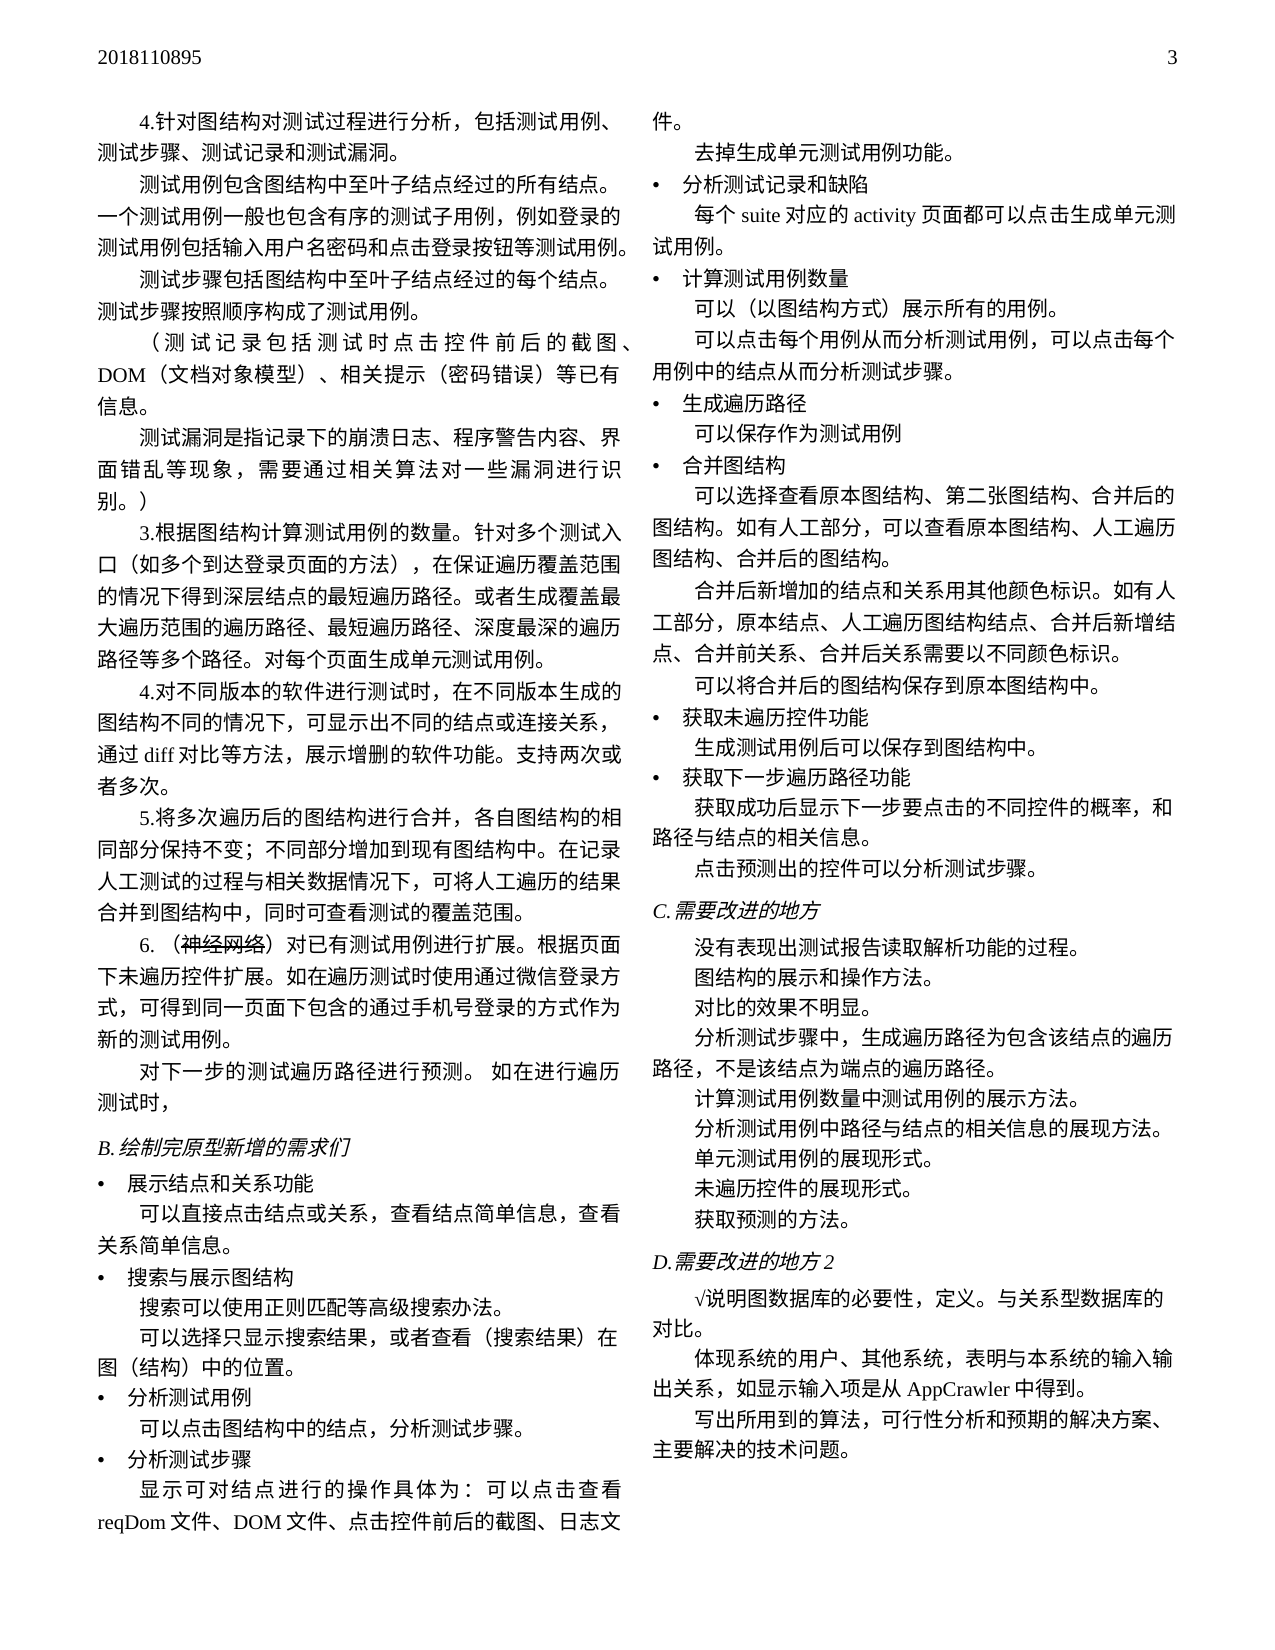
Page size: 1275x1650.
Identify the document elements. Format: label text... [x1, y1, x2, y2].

text 计算测试用例数量中测试用例的展示方法。 [652, 1082, 1177, 1112]
list 分析测试步骤 [97, 1443, 622, 1474]
text （测试记录包括测试时点击控件前后的截图、DOM（文档对象模型）、相关提示（密码错误）等已有信息。 [97, 327, 622, 420]
text 可以选择查看原本图结构、第二张图结构、合并后的图结构。如有人工部分，可以查看原本图结构、人工遍历图结构、合并后的图结构。 [652, 479, 1177, 573]
text 分析测试用例中路径与结点的相关信息的展现方法。 [652, 1112, 1177, 1142]
text 6. （神经网络）对已有测试用例进行扩展。根据页面下未遍历控件扩展。如在遍历测试时使用通过微信登录方式，可得到同一页面下包含的通过手机号登录的方式作为新的测试用例。 [97, 928, 622, 1053]
text 图结构的展示和操作方法。 [652, 961, 1177, 991]
text 单元测试用例的展现形式。 [652, 1142, 1177, 1173]
text √说明图数据库的必要性，定义。与关系型数据库的对比。 [652, 1282, 1177, 1342]
text 测试漏洞是指记录下的崩溃日志、程序警告内容、界面错乱等现象，需要通过相关算法对一些漏洞进行识别。） [97, 422, 622, 515]
subtitle 绘制完原型新增的需求们 [97, 1131, 622, 1161]
text 对比的效果不明显。 [652, 991, 1177, 1022]
text 3.根据图结构计算测试用例的数量。针对多个测试入口（如多个到达登录页面的方法），在保证遍历覆盖范围的情况下得到深层结点的最短遍历路径。或者生成覆盖最大遍历范围的遍历路径、最短遍历路径、深度最深的遍历路径等多个路径。对每个页面生成单元测试用例。 [97, 517, 622, 673]
text 分析测试步骤中，生成遍历路径为包含该结点的遍历路径，不是该结点为端点的遍历路径。 [652, 1022, 1177, 1082]
list 分析测试记录和缺陷 [652, 168, 1177, 198]
text 可以点击每个用例从而分析测试用例，可以点击每个用例中的结点从而分析测试步骤。 [652, 324, 1177, 386]
text 可以直接点击结点或关系，查看结点简单信息，查看关系简单信息。 [97, 1197, 622, 1259]
text 合并后新增加的结点和关系用其他颜色标识。如有人工部分，原本结点、人工遍历图结构结点、合并后新增结点、合并前关系、合并后关系需要以不同颜色标识。 [652, 574, 1177, 668]
text 搜索可以使用正则匹配等高级搜索办法。 [97, 1291, 622, 1321]
text 可以保存作为测试用例 [652, 417, 1177, 447]
text 生成测试用例后可以保存到图结构中。 [652, 731, 1177, 761]
list 生成遍历路径 [652, 387, 1177, 417]
list 获取下一步遍历路径功能 [652, 761, 1177, 791]
text 写出所用到的算法，可行性分析和预期的解决方案、主要解决的技术问题。 [652, 1403, 1177, 1463]
text 体现系统的用户、其他系统，表明与本系统的输入输出关系，如显示输入项是从AppCrawler中得到。 [652, 1342, 1177, 1403]
text 4.针对图结构对测试过程进行分析，包括测试用例、测试步骤、测试记录和测试漏洞。 [97, 105, 622, 167]
text 去掉生成单元测试用例功能。 [652, 137, 1177, 167]
text 5.将多次遍历后的图结构进行合并，各自图结构的相同部分保持不变；不同部分增加到现有图结构中。在记录人工测试的过程与相关数据情况下，可将人工遍历的结果合并到图结构中，同时可查看测试的覆盖范围。 [97, 802, 622, 927]
list 展示结点和关系功能 [97, 1167, 622, 1197]
text 没有表现出测试报告读取解析功能的过程。 [652, 931, 1177, 961]
text 可以选择只显示搜索结果，或者查看（搜索结果）在图（结构）中的位置。 [97, 1321, 622, 1382]
list 分析测试用例 [97, 1382, 622, 1412]
text 可以（以图结构方式）展示所有的用例。 [652, 292, 1177, 322]
text 测试步骤包括图结构中至叶子结点经过的每个结点。测试步骤按照顺序构成了测试用例。 [97, 263, 622, 325]
text 每个suite对应的activity页面都可以点击生成单元测试用例。 [652, 198, 1177, 260]
text 测试用例包含图结构中至叶子结点经过的所有结点。一个测试用例一般也包含有序的测试子用例，例如登录的测试用例包括输入用户名密码和点击登录按钮等测试用例。 [97, 168, 622, 262]
list 计算测试用例数量 [652, 262, 1177, 292]
text 未遍历控件的展现形式。 [652, 1173, 1177, 1203]
text 点击预测出的控件可以分析测试步骤。 [652, 852, 1177, 882]
subtitle 需要改进的地方2 [652, 1246, 1177, 1276]
list 合并图结构 [652, 449, 1177, 479]
subtitle 需要改进的地方 [652, 894, 1177, 925]
text 获取预测的方法。 [652, 1203, 1177, 1233]
list 获取未遍历控件功能 [652, 701, 1177, 731]
text 获取成功后显示下一步要点击的不同控件的概率，和路径与结点的相关信息。 [652, 791, 1177, 852]
text 显示可对结点进行的操作具体为：可以点击查看reqDom文件、DOM文件、点击控件前后的截图、日志文件。 [97, 1474, 622, 1536]
text 可以点击图结构中的结点，分析测试步骤。 [97, 1412, 622, 1442]
text 显示可对结点进行的操作具体为：可以点击查看reqDom文件、DOM文件、点击控件前后的截图、日志文件。 [652, 105, 1177, 135]
list 搜索与展示图结构 [97, 1261, 622, 1291]
text 4.对不同版本的软件进行测试时，在不同版本生成的图结构不同的情况下，可显示出不同的结点或连接关系，通过diff对比等方法，展示增删的软件功能。支持两次或者多次。 [97, 675, 622, 800]
text 可以将合并后的图结构保存到原本图结构中。 [652, 669, 1177, 699]
text 对下一步的测试遍历路径进行预测。 如在进行遍历测试时， [97, 1055, 622, 1117]
